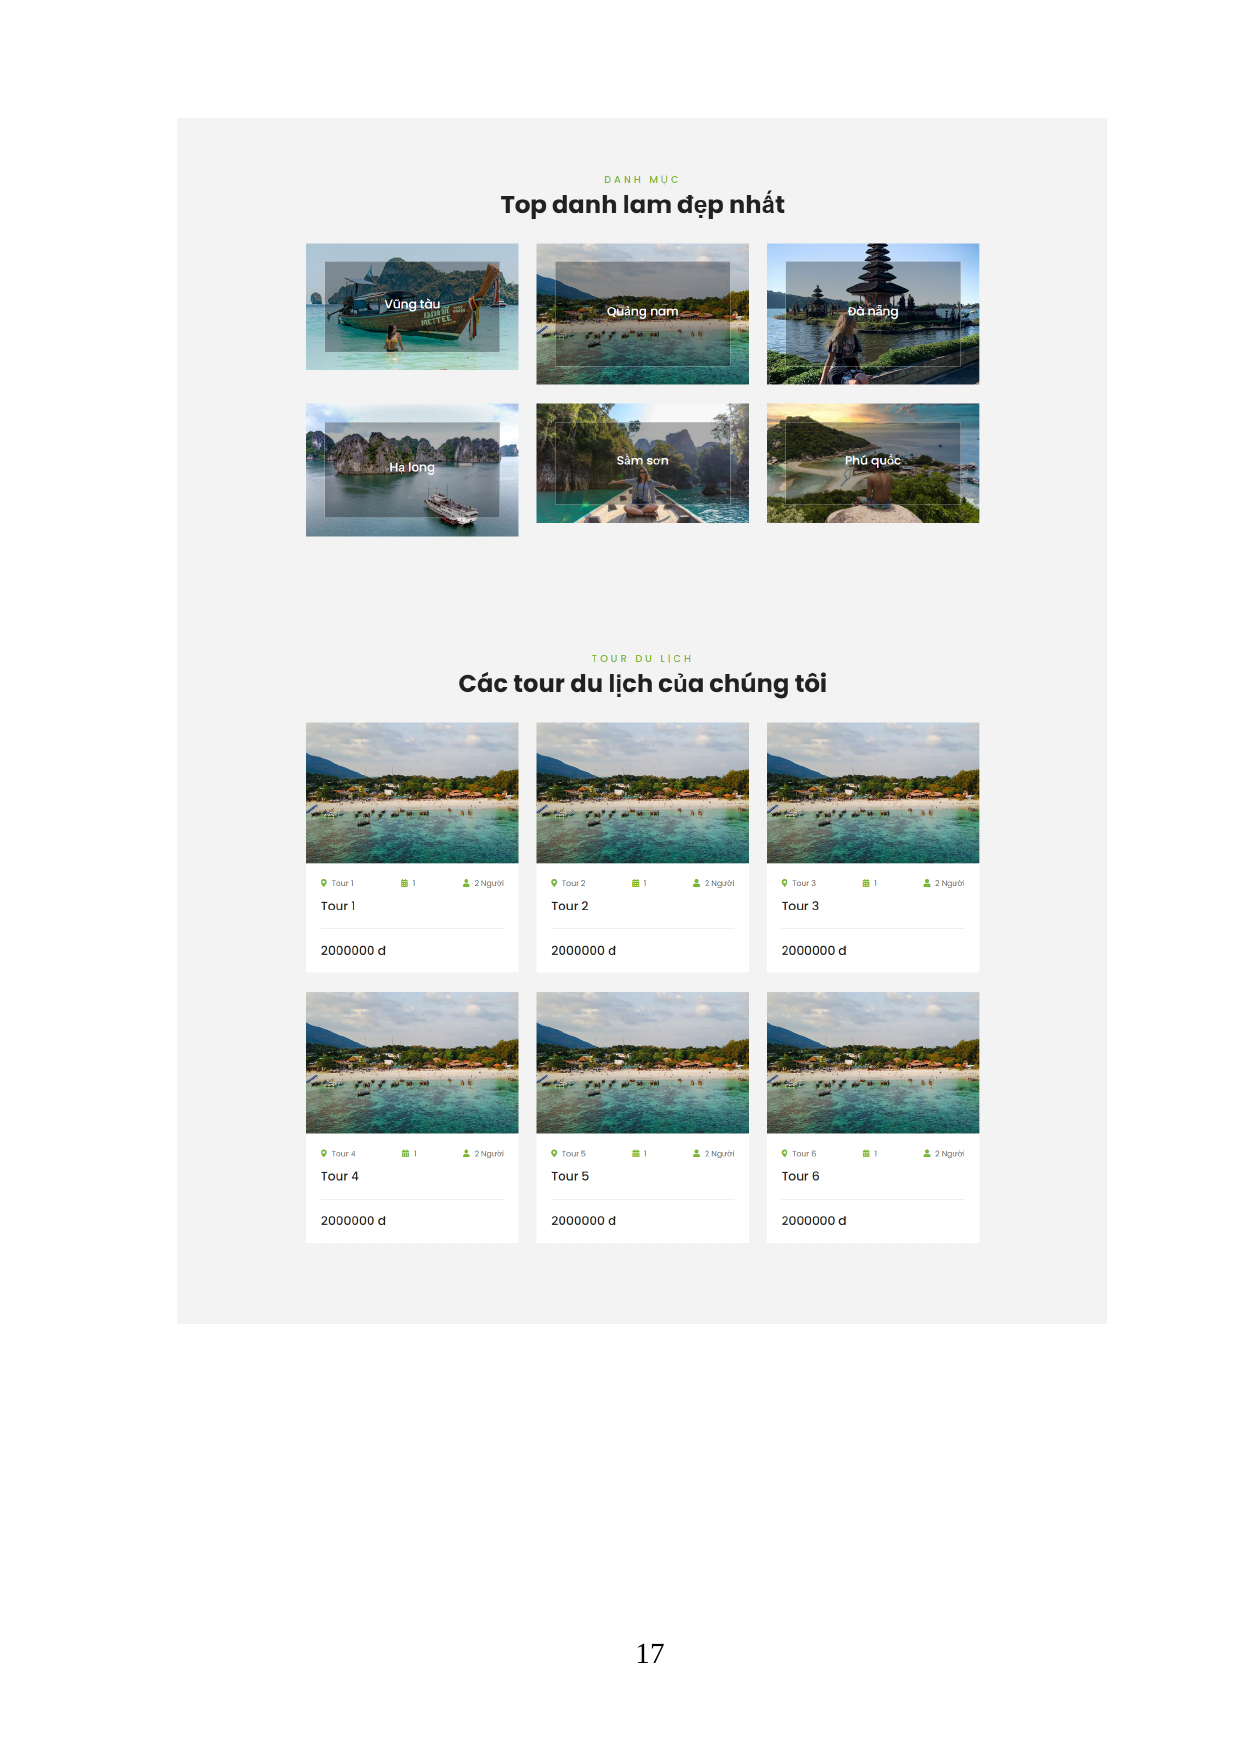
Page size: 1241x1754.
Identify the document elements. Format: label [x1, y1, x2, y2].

picture [177, 118, 1108, 1324]
